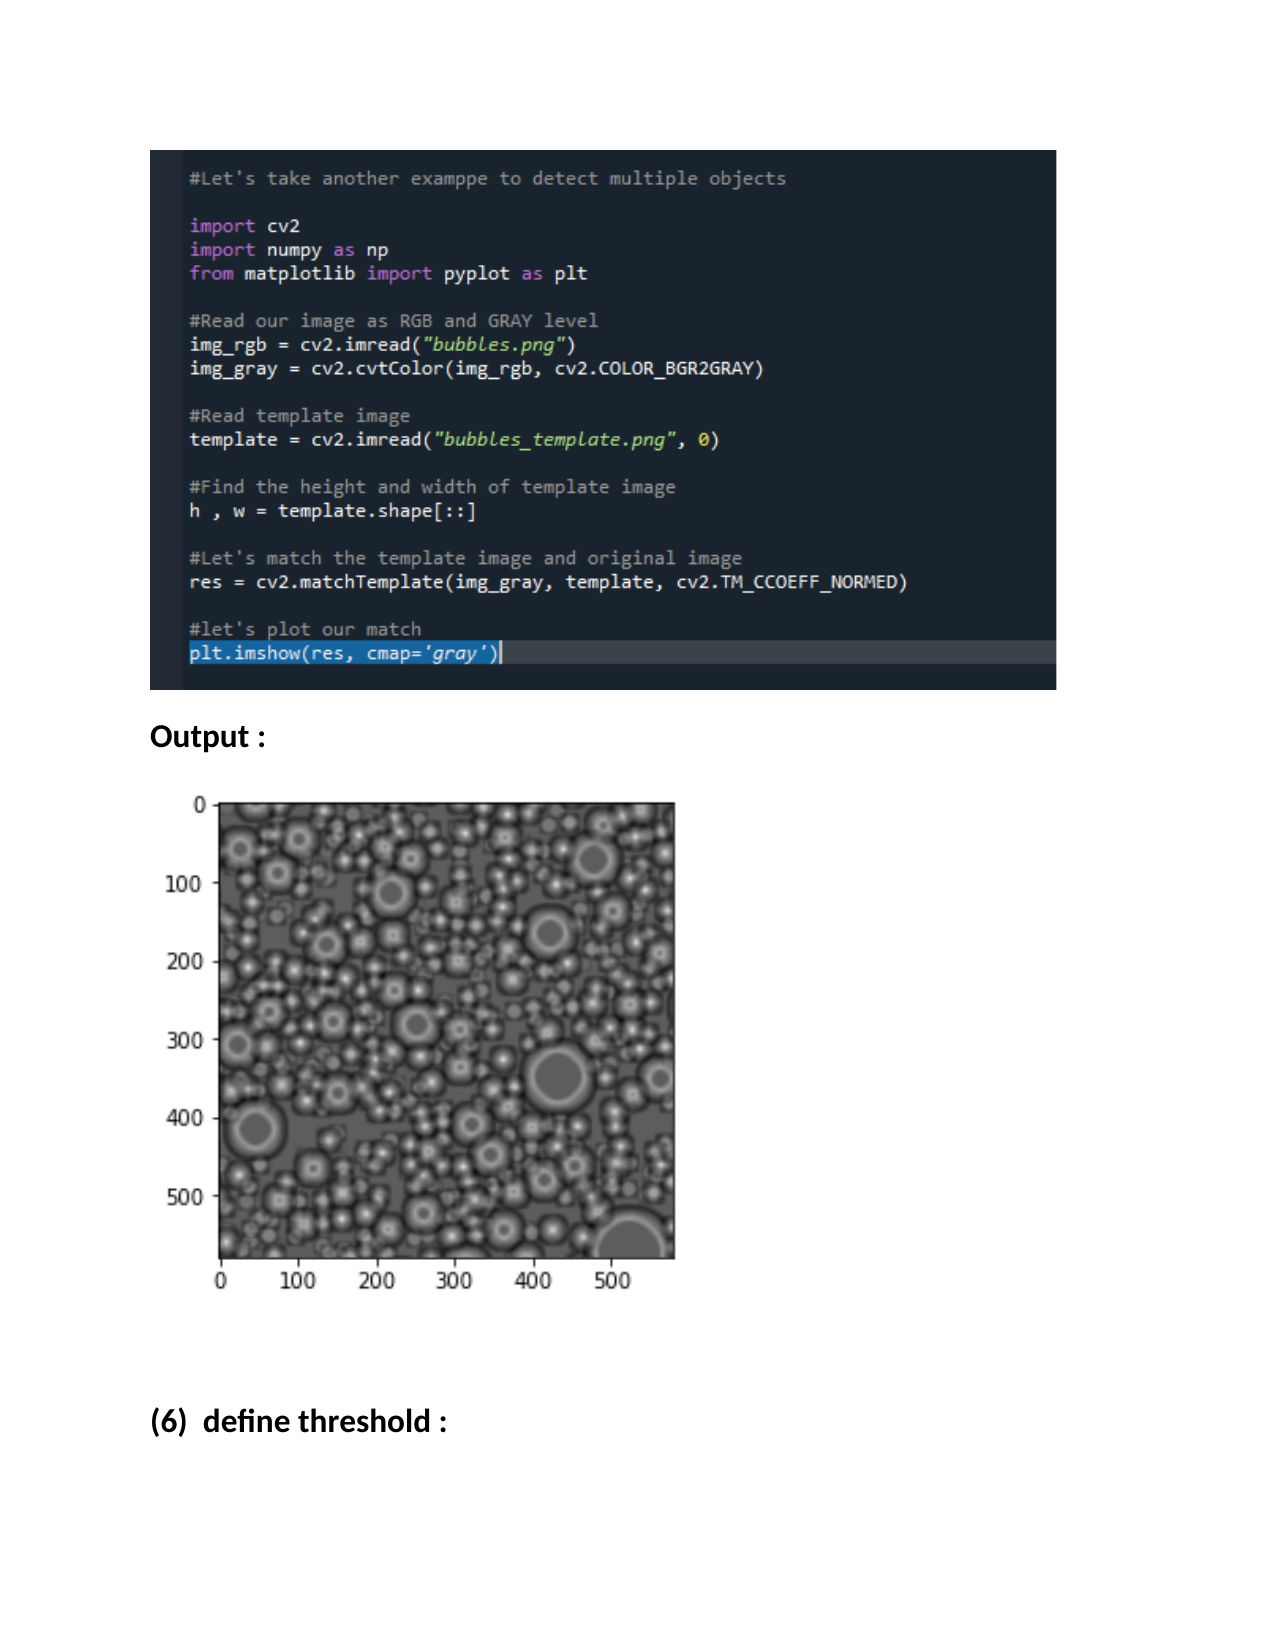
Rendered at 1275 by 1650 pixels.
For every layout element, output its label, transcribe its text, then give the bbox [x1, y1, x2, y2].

picture [150, 150, 1057, 690]
text Output : [150, 714, 1125, 755]
text (6) define threshold : [150, 1400, 1125, 1441]
picture [150, 782, 686, 1308]
